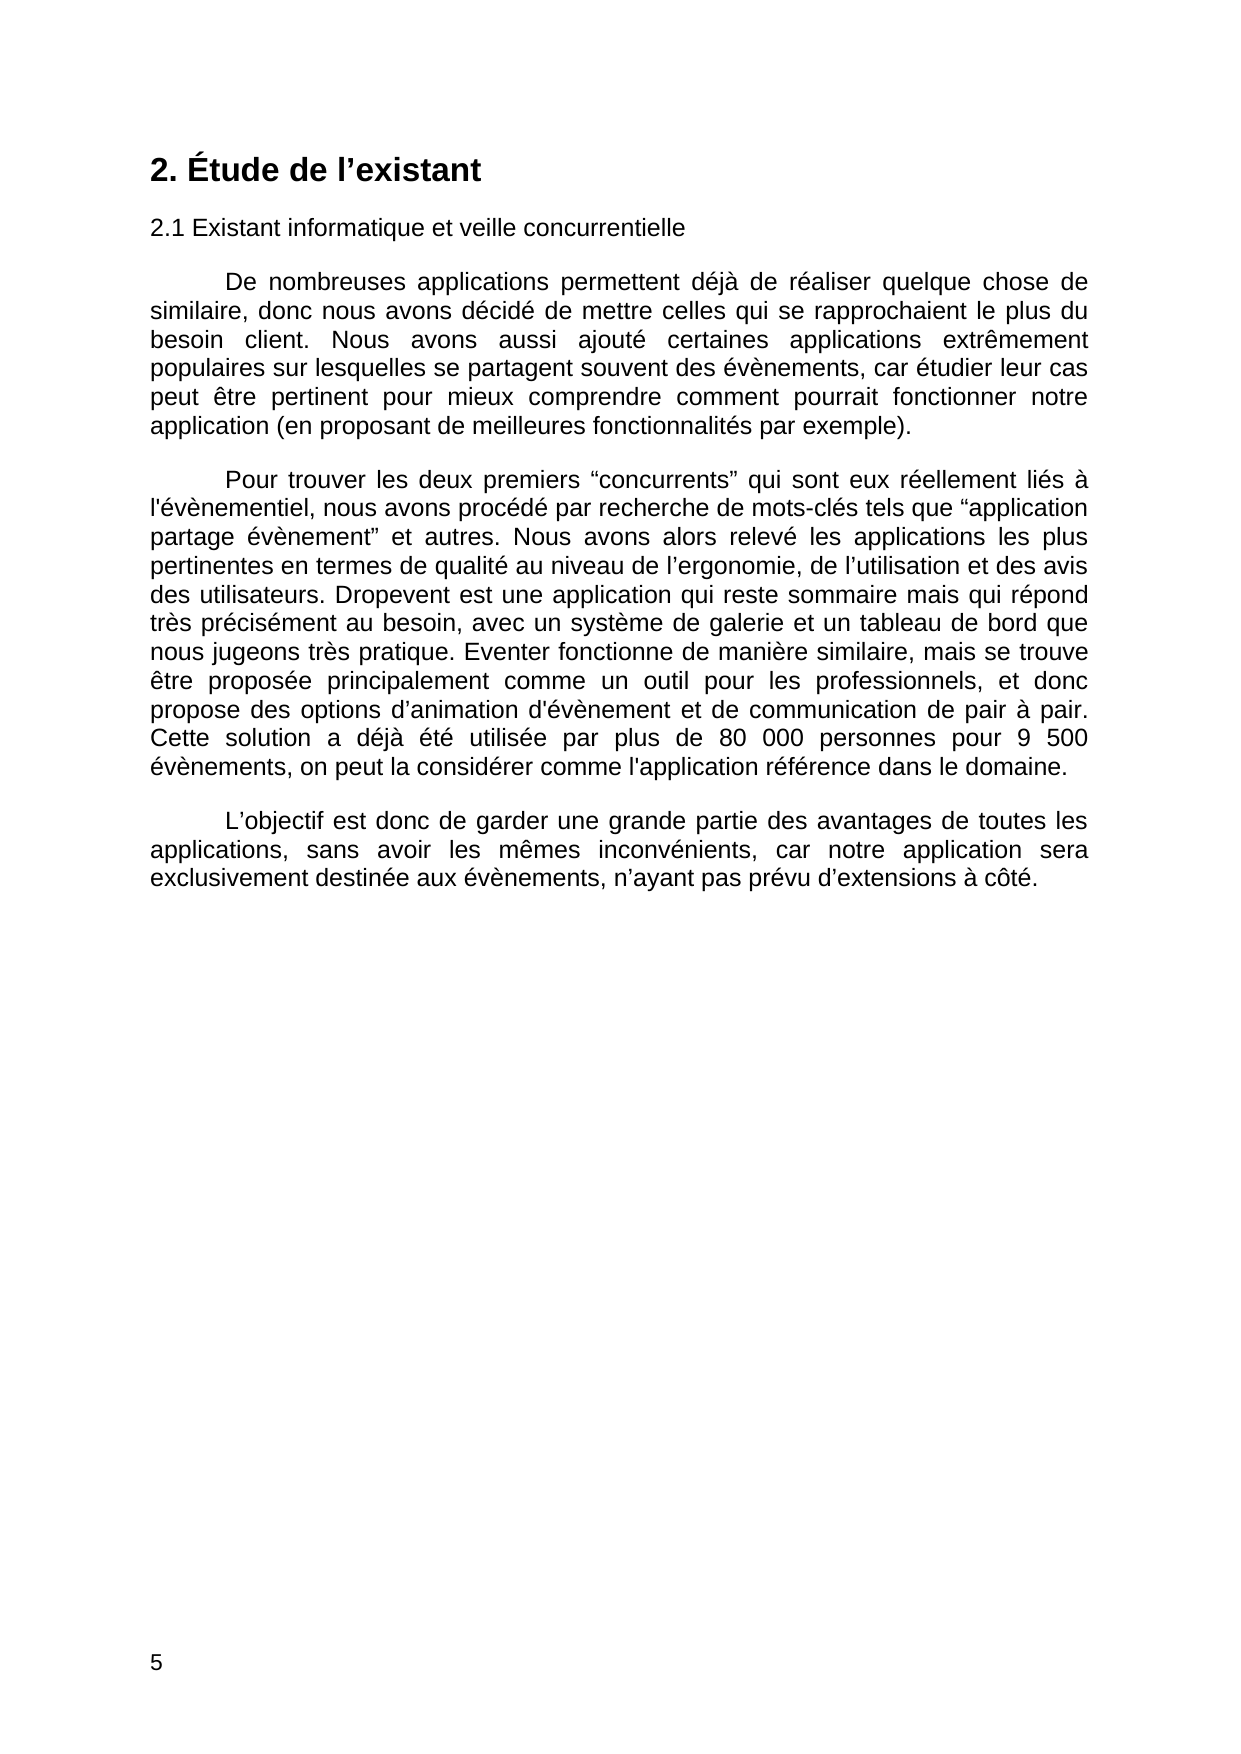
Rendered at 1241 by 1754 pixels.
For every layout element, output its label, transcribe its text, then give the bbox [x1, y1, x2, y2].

subtitle 2.1 Existant informatique et veille concurrentielle [150, 213, 1090, 242]
subtitle 2. Étude de l’existant [150, 150, 1090, 188]
text L’objectif est donc de garder une grande partie des avantages de toutes les applications, sans avoir les mêmes inconvénients, car notre application sera exclusivement destinée aux évènements, n’ayant pas prévu d’extensions à côté. [150, 806, 1090, 892]
text Pour trouver les deux premiers “concurrents” qui sont eux réellement liés à l'évènementiel, nous avons procédé par recherche de mots-clés tels que “application partage évènement” et autres. Nous avons alors relevé les applications les plus pertinentes en termes de qualité au niveau de l’ergonomie, de l’utilisation et des avis des utilisateurs. Dropevent est une application qui reste sommaire mais qui répond très précisément au besoin, avec un système de galerie et un tableau de bord que nous jugeons très pratique. Eventer fonctionne de manière similaire, mais se trouve être proposée principalement comme un outil pour les professionnels, et donc propose des options d’animation d'évènement et de communication de pair à pair. Cette solution a déjà été utilisée par plus de 80 000 personnes pour 9 500 évènements, on peut la considérer comme l'application référence dans le domaine. [150, 465, 1090, 781]
text De nombreuses applications permettent déjà de réaliser quelque chose de similaire, donc nous avons décidé de mettre celles qui se rapprochaient le plus du besoin client. Nous avons aussi ajouté certaines applications extrêmement populaires sur lesquelles se partagent souvent des évènements, car étudier leur cas peut être pertinent pour mieux comprendre comment pourrait fonctionner notre application (en proposant de meilleures fonctionnalités par exemple). [150, 267, 1090, 440]
